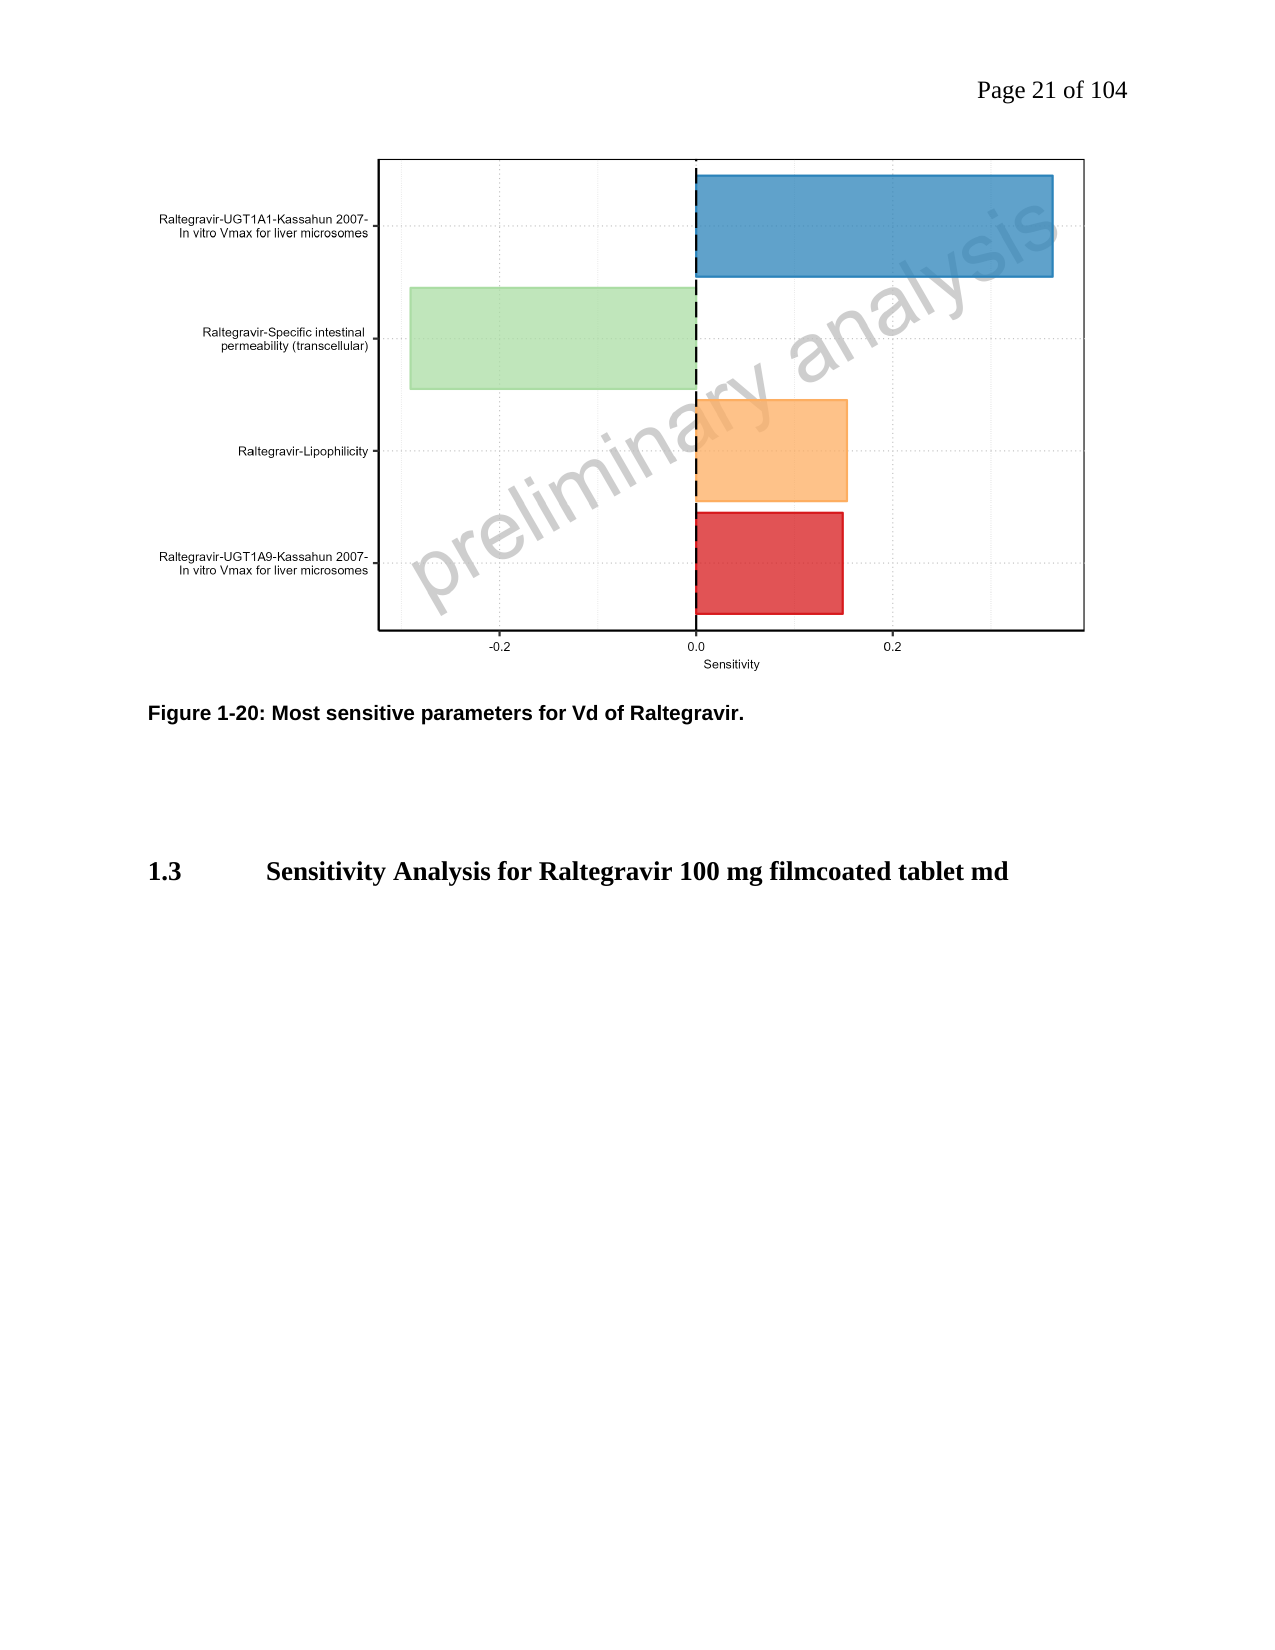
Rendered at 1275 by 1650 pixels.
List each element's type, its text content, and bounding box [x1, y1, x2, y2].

subtitle Sensitivity Analysis for Raltegravir 100 mg filmcoated tablet md [148, 855, 1127, 887]
text Figure 1-20: Most sensitive parameters for Vd of Raltegravir. [148, 701, 1127, 725]
picture [147, 147, 1096, 681]
